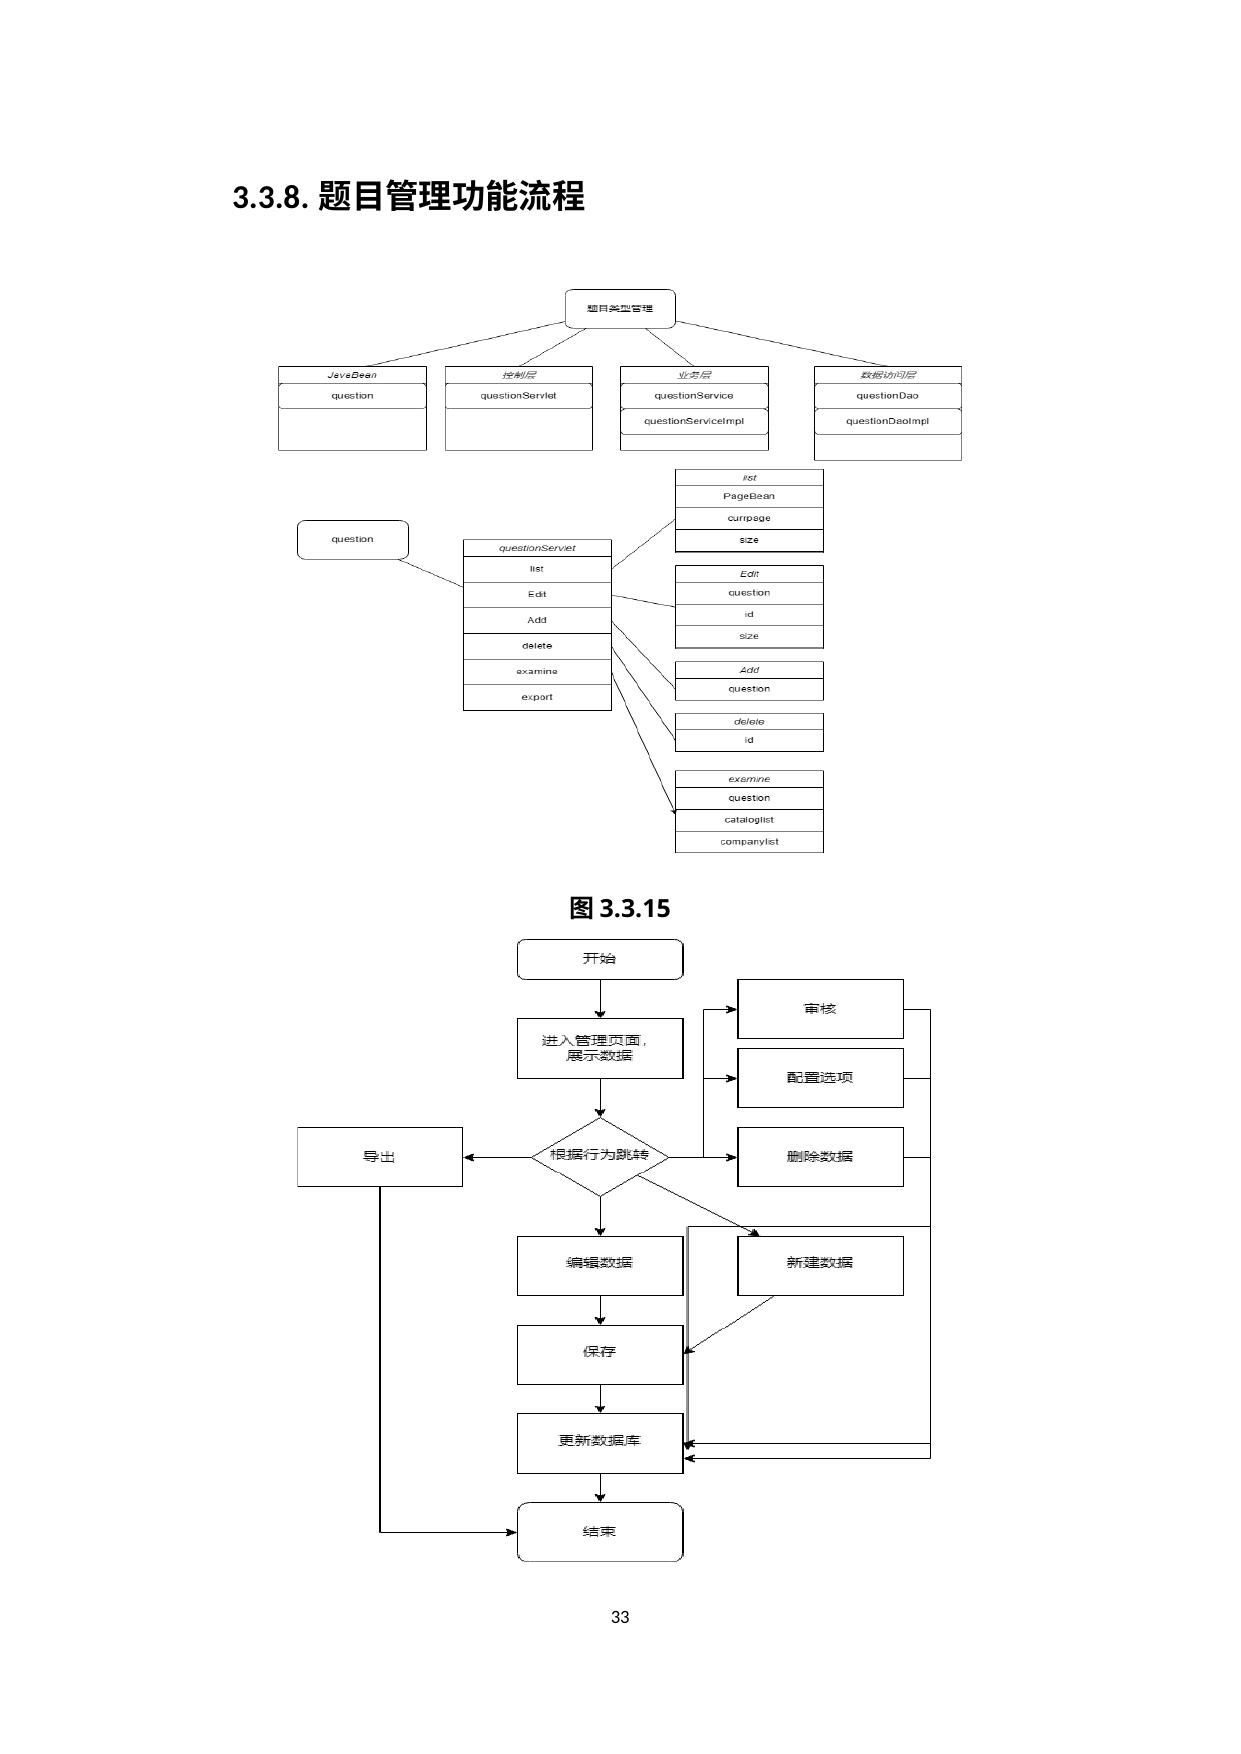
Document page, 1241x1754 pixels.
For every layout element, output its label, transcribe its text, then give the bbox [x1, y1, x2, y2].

subtitle 题目管理功能流程 [232, 162, 1053, 227]
picture [297, 939, 943, 1562]
text 图3.3.15 [187, 874, 1053, 939]
picture [278, 289, 962, 853]
